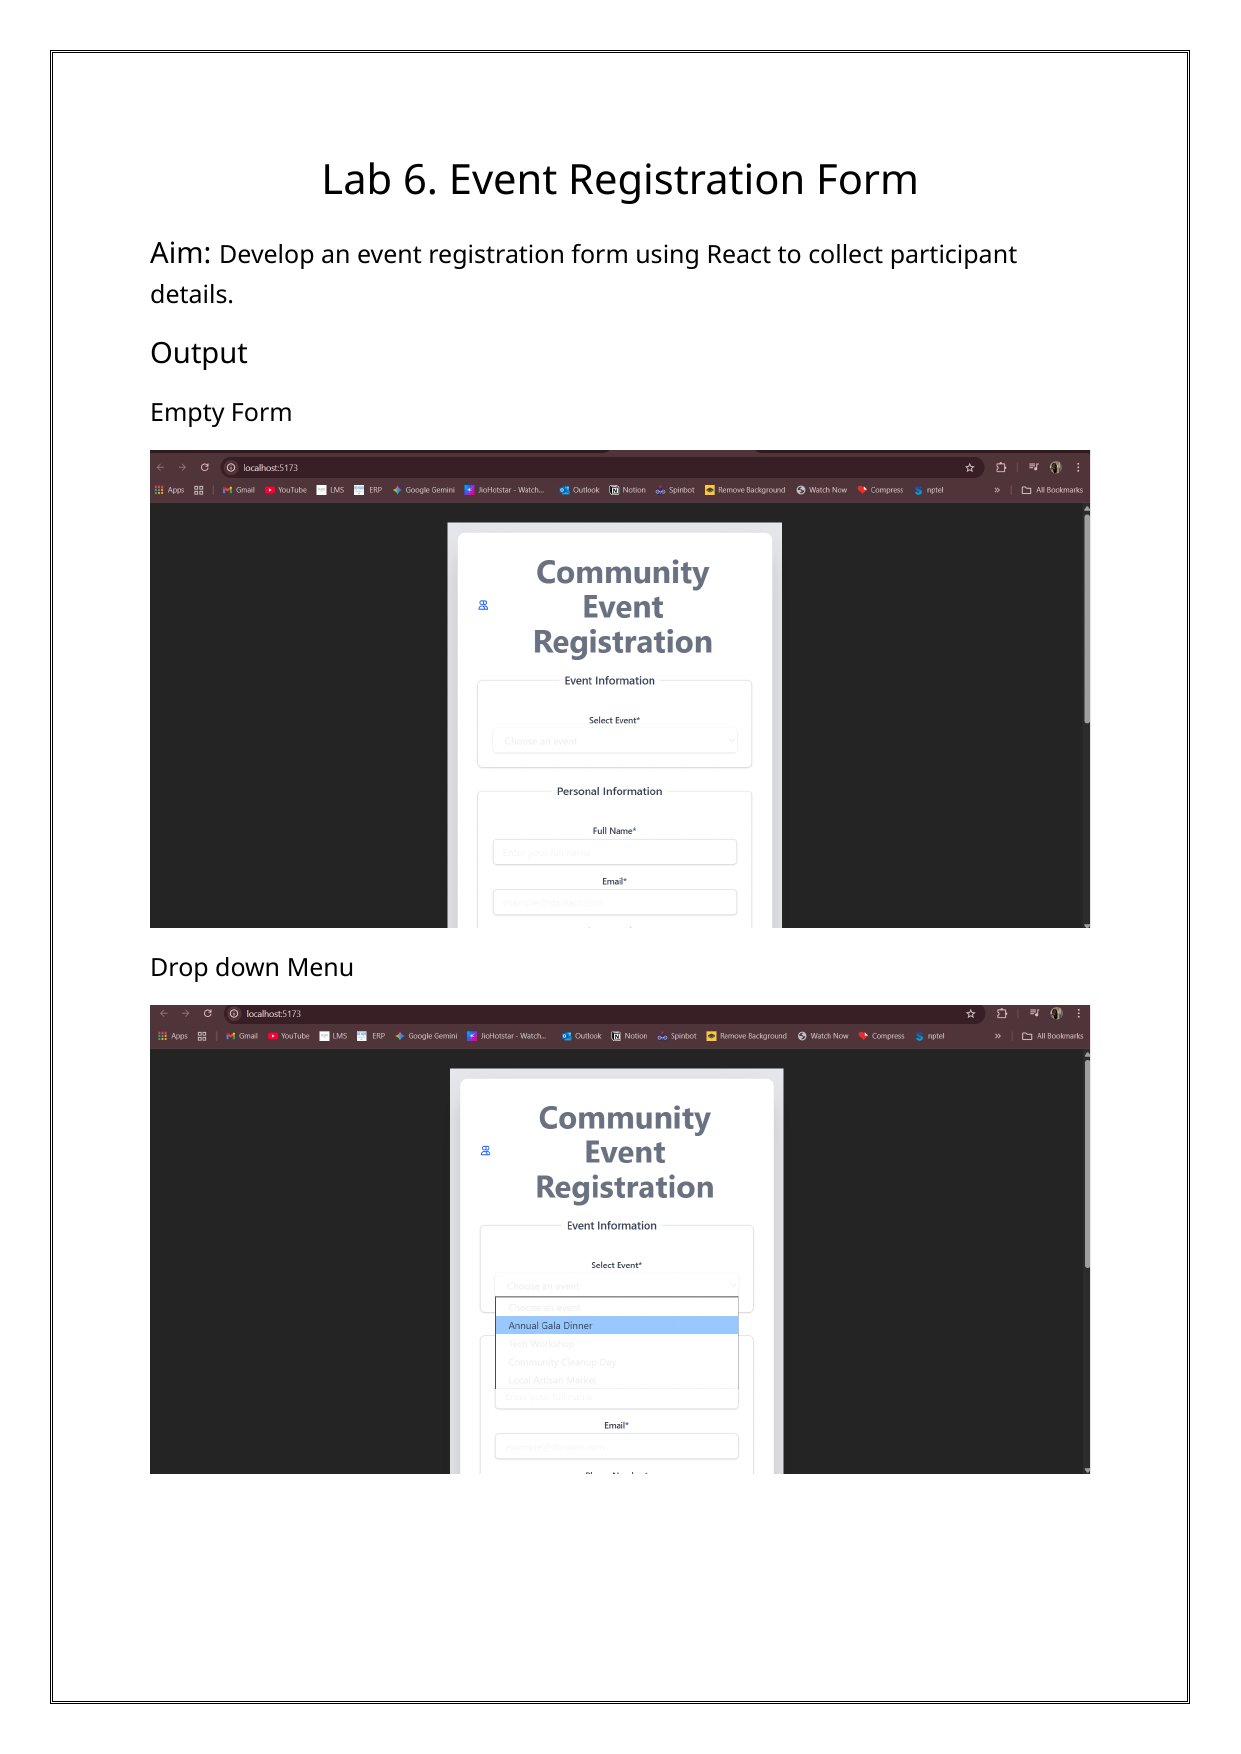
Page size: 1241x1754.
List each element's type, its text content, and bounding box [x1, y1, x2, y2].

text Output [150, 332, 1090, 372]
picture [150, 1005, 1091, 1474]
text Empty Form [150, 395, 1090, 429]
picture [150, 450, 1091, 928]
text Drop down Menu [150, 949, 1090, 983]
text Lab 6. Event Registration Form [150, 150, 1090, 207]
text Aim: Develop an event registration form using React to collect participant details. [150, 232, 1090, 311]
